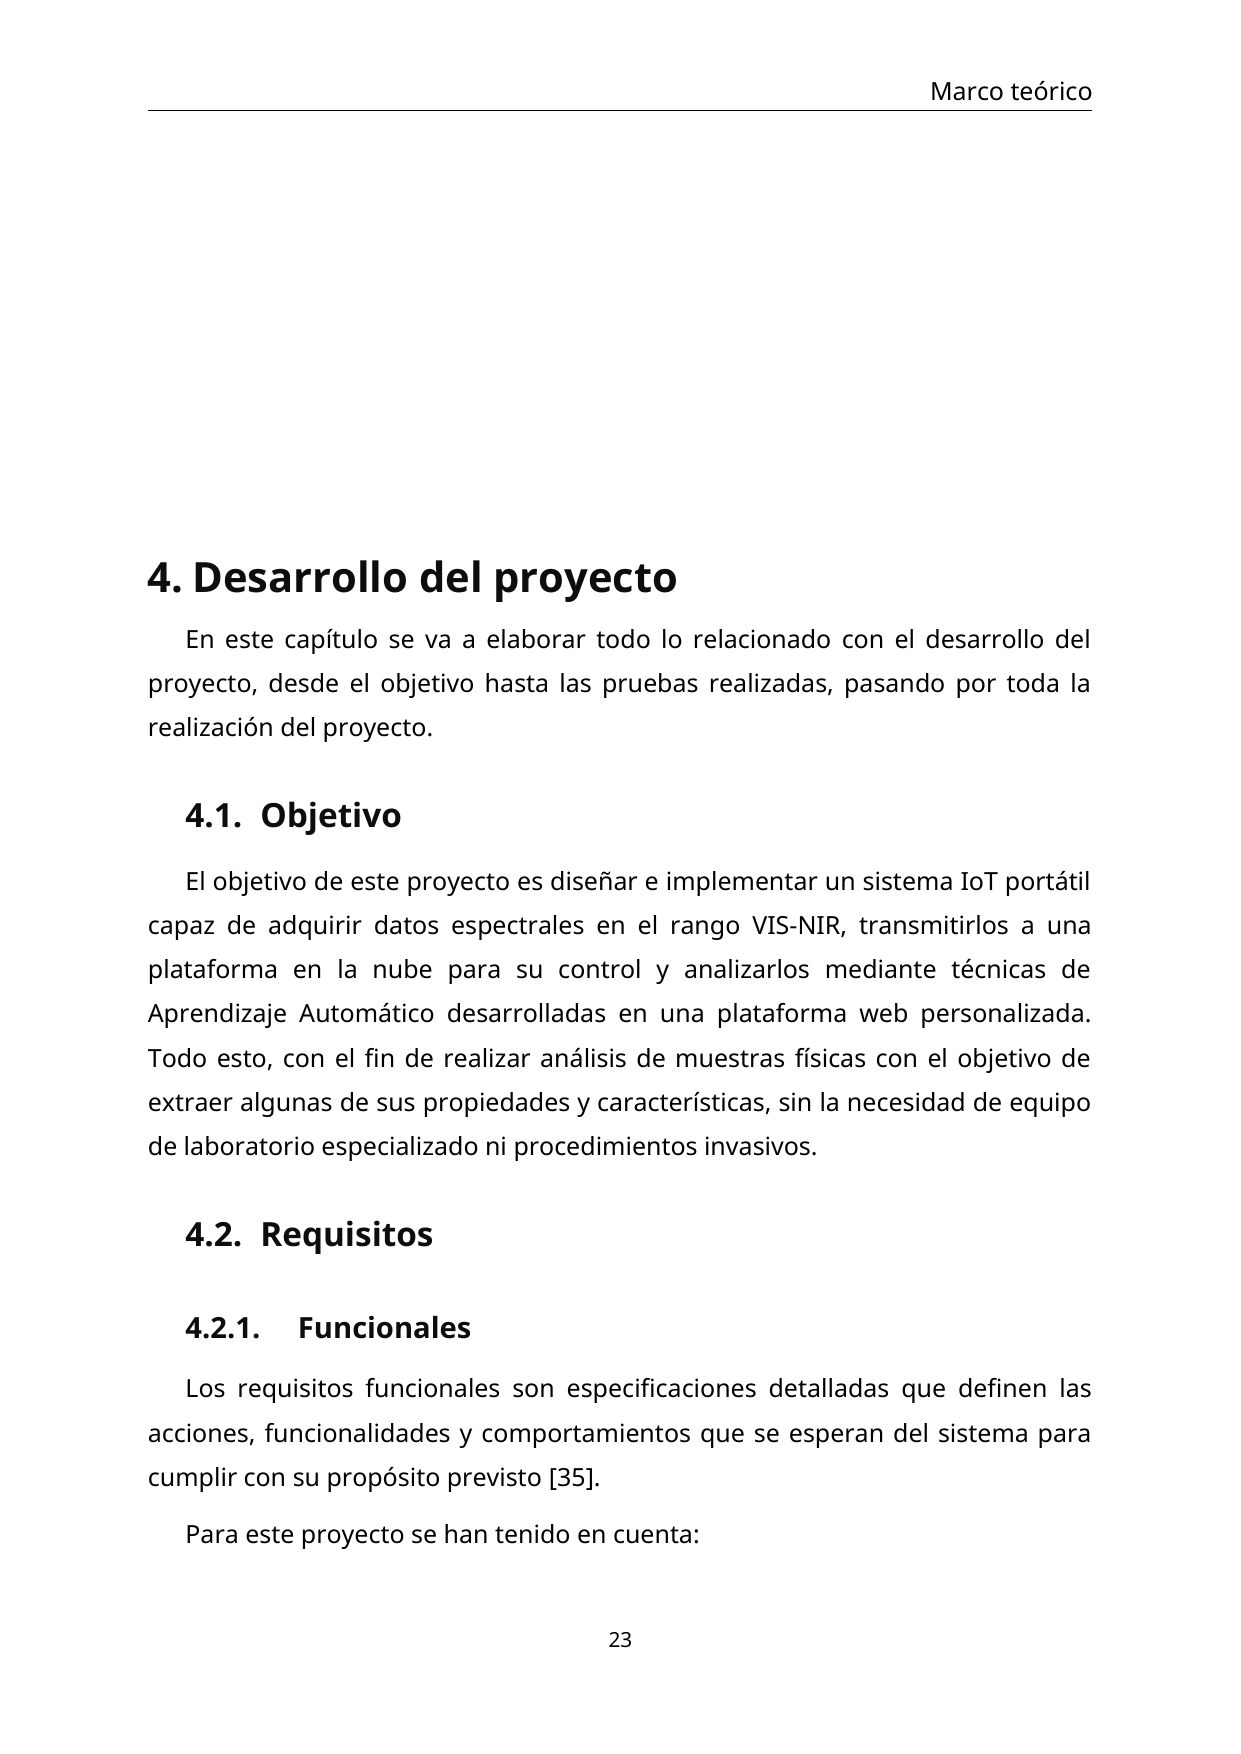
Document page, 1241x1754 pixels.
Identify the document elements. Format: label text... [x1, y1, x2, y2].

text El objetivo de este proyecto es diseñar e implementar un sistema IoT portátil capaz de adquirir datos espectrales en el rango VIS-NIR, transmitirlos a una plataforma en la nube para su control y analizarlos mediante técnicas de Aprendizaje Automático desarrolladas en una plataforma web personalizada. Todo esto, con el fin de realizar análisis de muestras físicas con el objetivo de extraer algunas de sus propiedades y características, sin la necesidad de equipo de laboratorio especializado ni procedimientos invasivos. [148, 863, 1092, 1163]
subtitle Requisitos [185, 1211, 1092, 1256]
subtitle Desarrollo del proyecto [148, 548, 1092, 604]
text En este capítulo se va a elaborar todo lo relacionado con el desarrollo del proyecto, desde el objetivo hasta las pruebas realizadas, pasando por toda la realización del proyecto. [148, 621, 1092, 744]
text Para este proyecto se han tenido en cuenta: [148, 1516, 1092, 1550]
text Los requisitos funcionales son especificaciones detalladas que definen las acciones, funcionalidades y comportamientos que se esperan del sistema para cumplir con su propósito previsto . [148, 1371, 1092, 1494]
subtitle Objetivo [185, 792, 1092, 837]
subtitle Funcionales [185, 1307, 1092, 1347]
